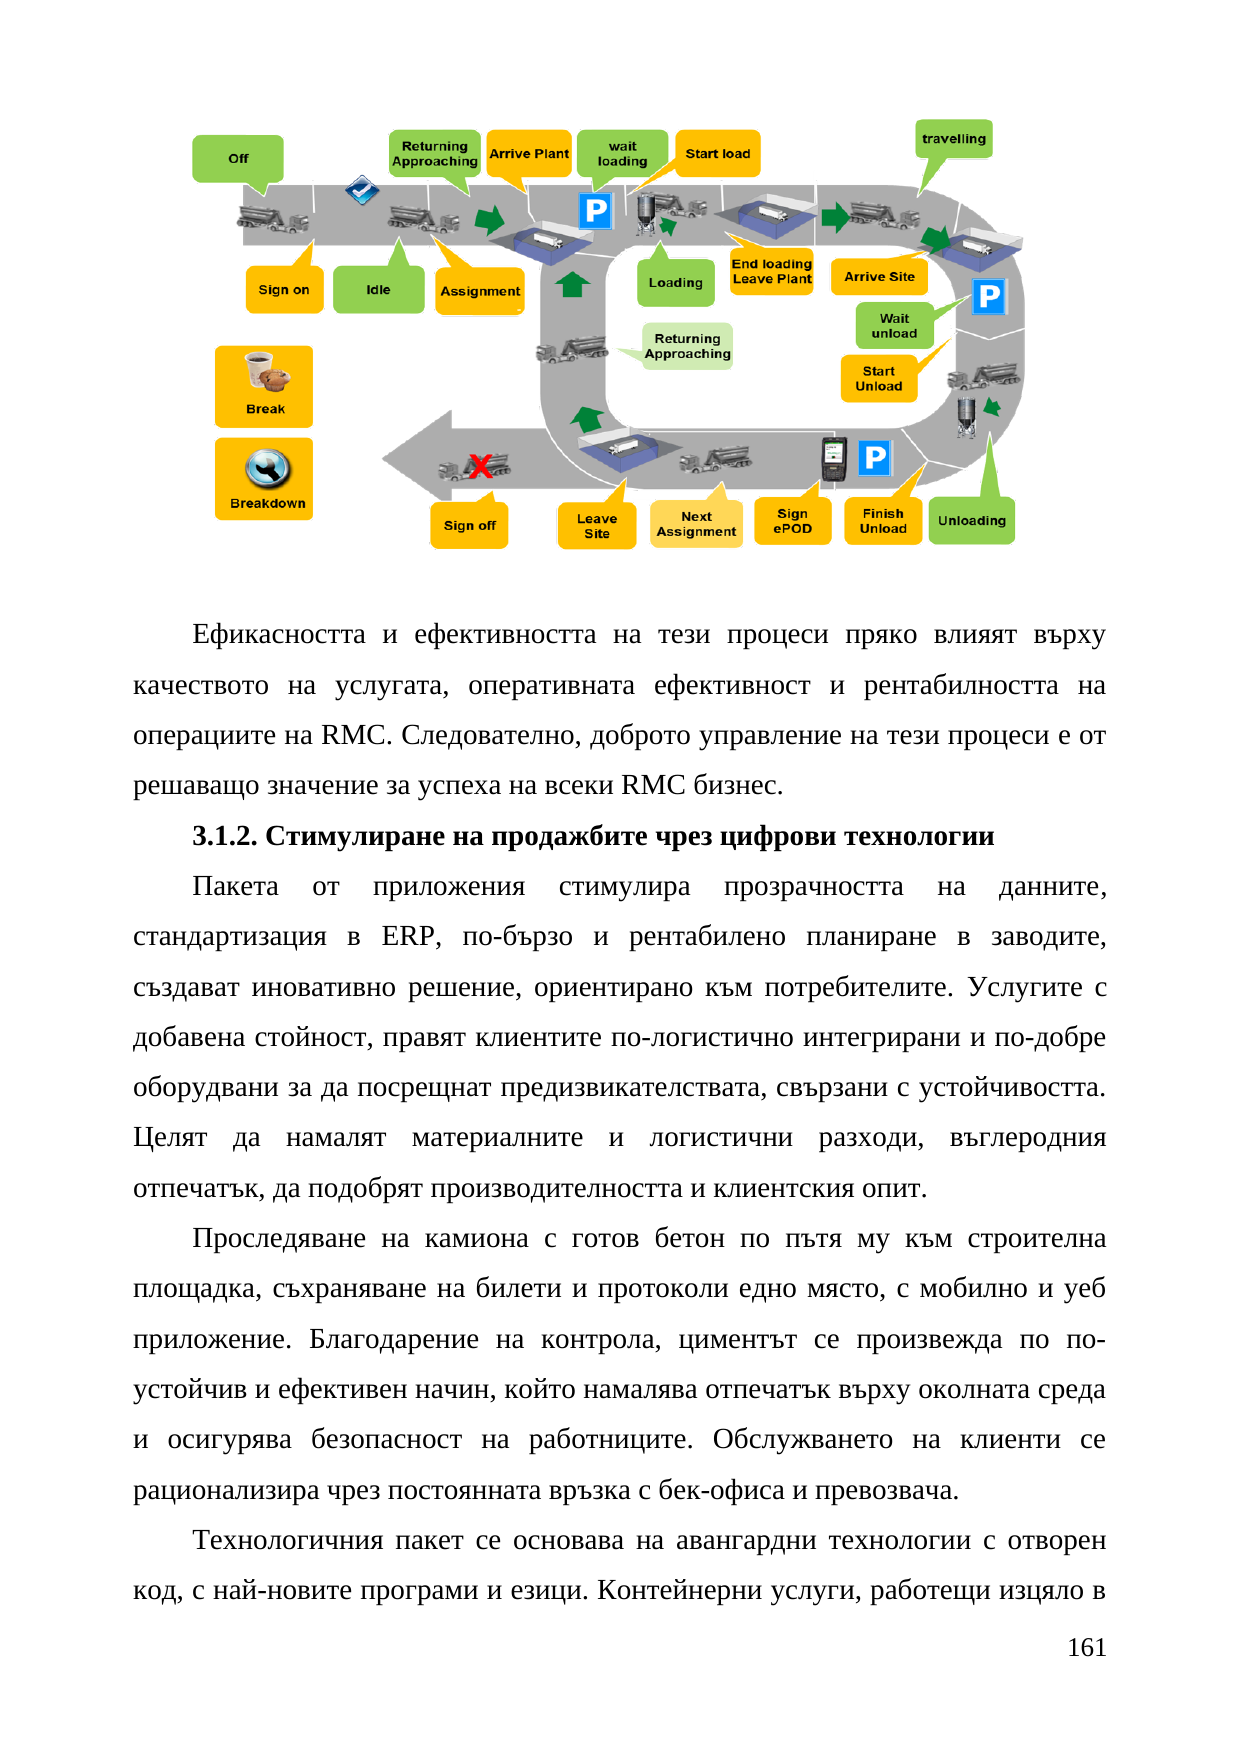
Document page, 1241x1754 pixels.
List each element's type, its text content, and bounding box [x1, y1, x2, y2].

text 3.1.2. Стимулиране на продажбите чрез цифрови технологии [133, 818, 1107, 851]
text Пакета от приложения стимулира прозрачността на данните, стандартизация в ERP, по-бързо и рентабилено планиране в заводите, създават иновативно решение, ориентирано към потребителите. Услугитe с добавена стойност, правят клиентите по-логистично интегрирани и по-добре оборудвани за да посрещнат предизвикателствата, свързани с устойчивостта. Целят да намалят материалните и логистични разходи, въглеродния отпечатък, да подобрят производителността и клиентския опит. [133, 868, 1107, 1203]
picture [192, 118, 1027, 550]
text Проследяване на камиона с готов бетон по пътя му към строителна площадка, съхраняване на билети и протоколи едно място, с мобилно и уеб приложение. Благодарение на контрола, циментът се произвежда по по-устойчив и ефективен начин, който намалява отпечатък върху околната среда и осигурява безопасност на работниците. Обслужването на клиенти се рационализира чрез постоянната връзка с бек-офиса и превозвача. [133, 1220, 1107, 1505]
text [133, 1522, 1107, 1606]
text Ефикасността и ефективността на тези процеси пряко влияят върху качеството на услугата, оперативната ефективност и рентабилността на операциите на RMC. Следователно, доброто управление на тези процеси е от решаващо значение за успеха на всеки RMC бизнес. [133, 616, 1107, 801]
